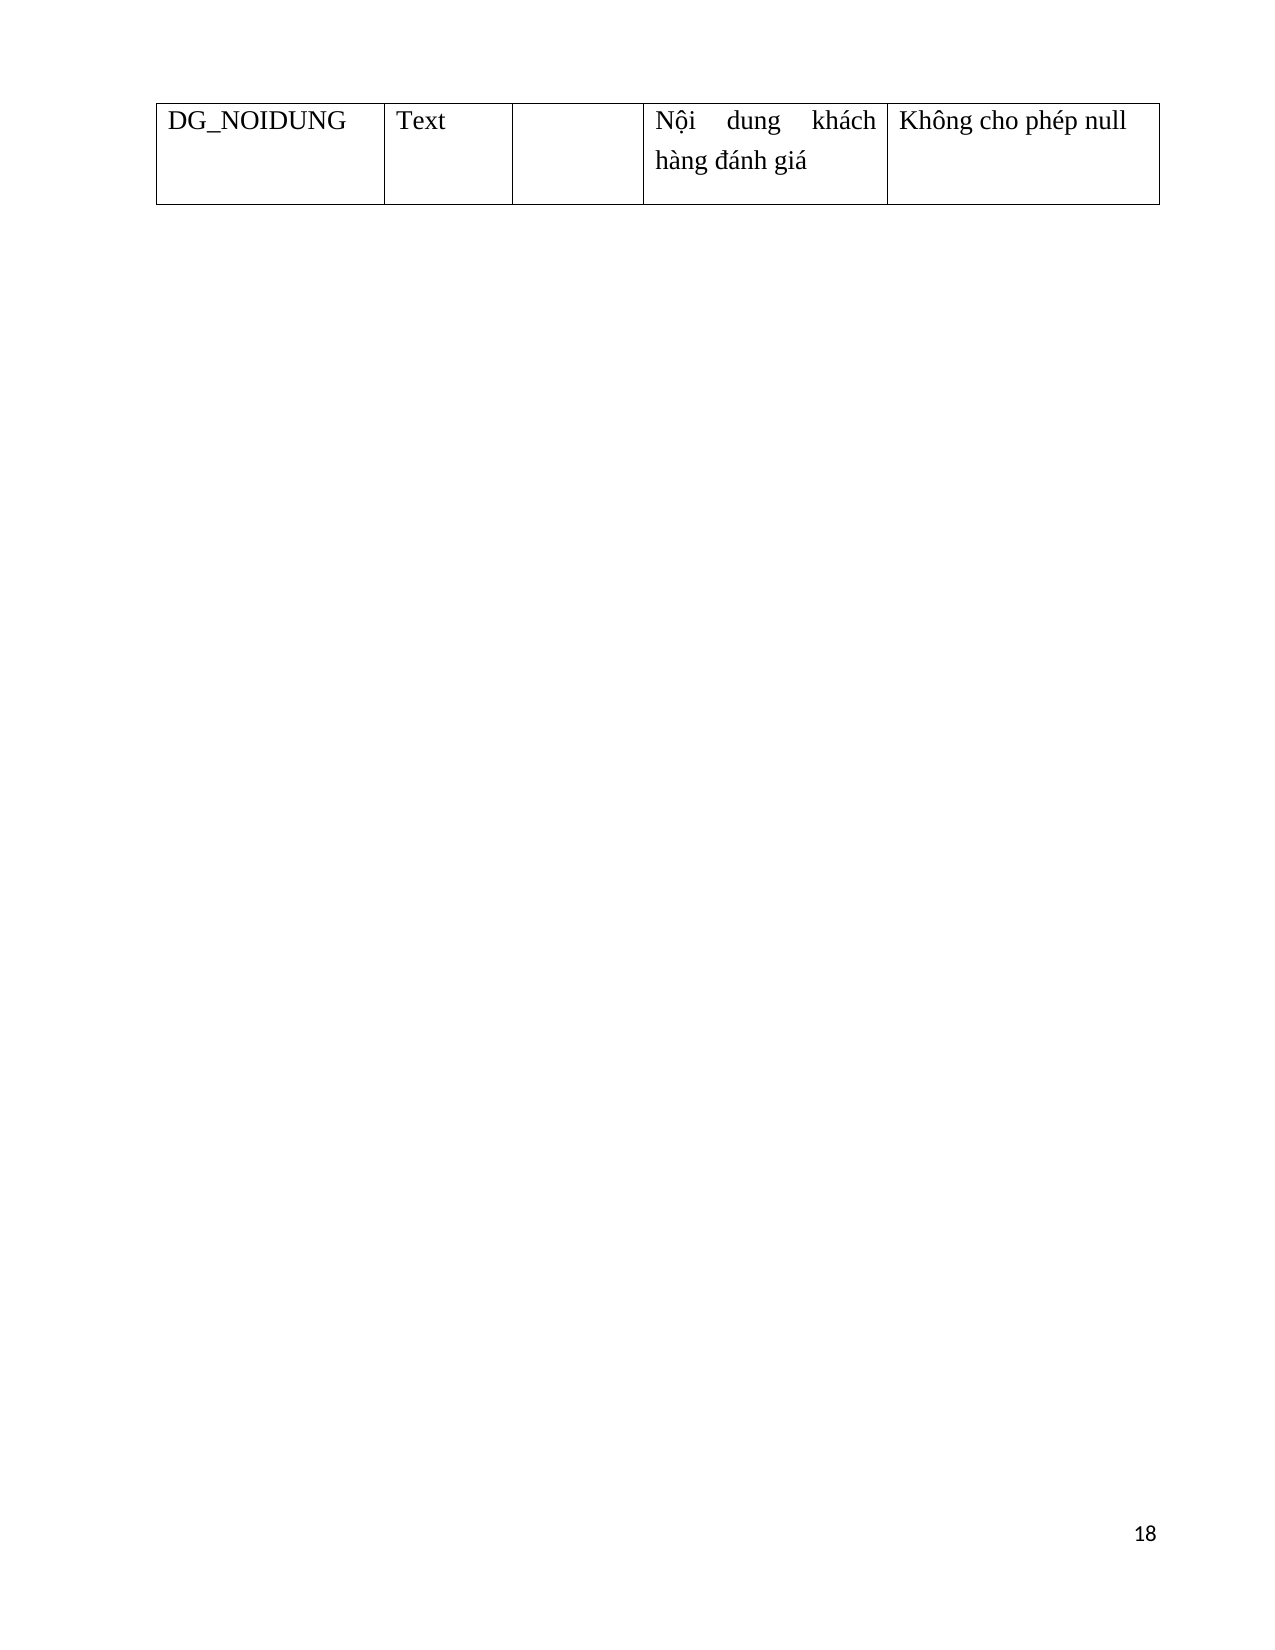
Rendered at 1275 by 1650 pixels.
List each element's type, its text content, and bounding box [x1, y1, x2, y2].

table_cell [513, 104, 643, 204]
table_cell Text [385, 104, 512, 204]
table_cell DG_NOIDUNG [157, 104, 384, 204]
table_cell Không cho phép null [888, 104, 1159, 204]
table_cell Nội dung khách hàng đánh giá [644, 104, 887, 204]
